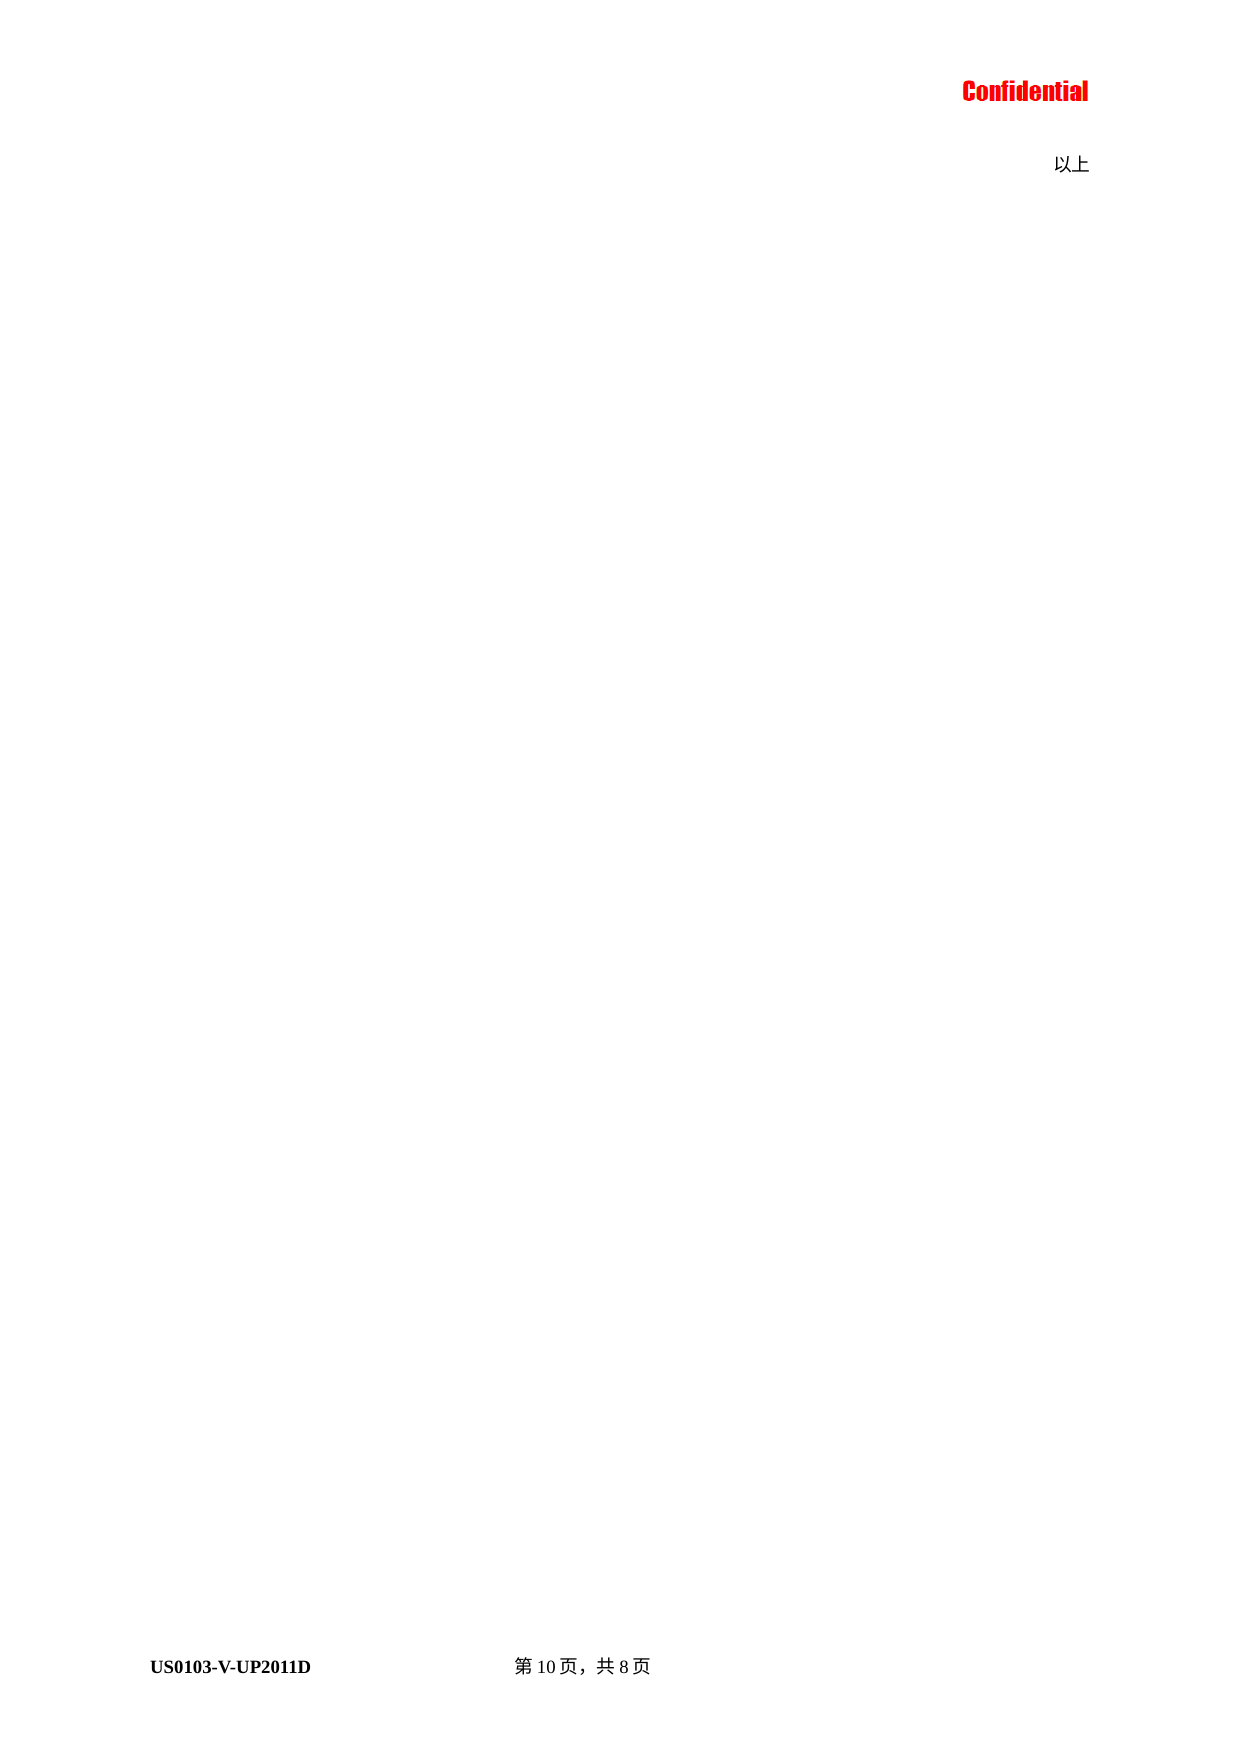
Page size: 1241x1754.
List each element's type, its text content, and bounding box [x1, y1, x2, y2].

text 以上 [239, 150, 1090, 177]
